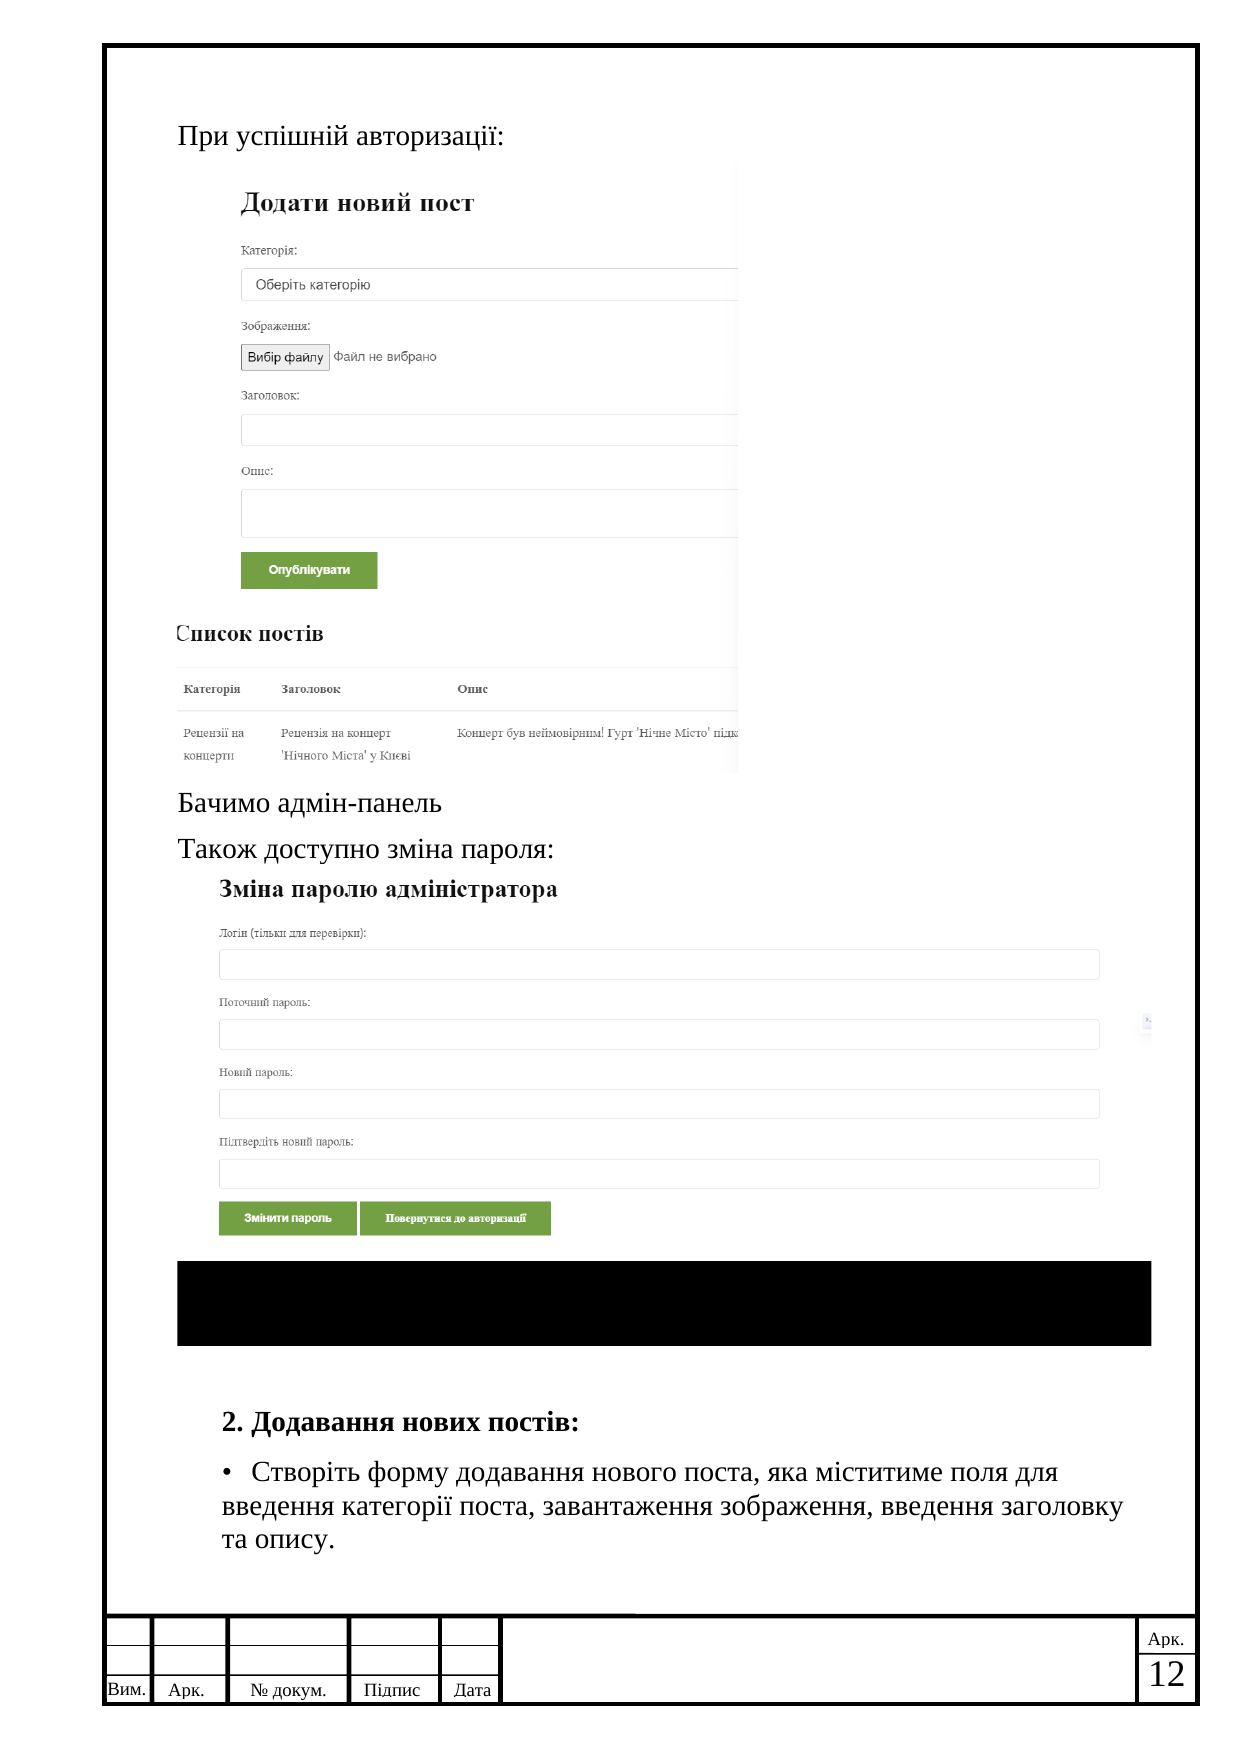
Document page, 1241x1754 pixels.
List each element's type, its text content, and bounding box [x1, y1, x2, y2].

picture [177, 164, 739, 773]
text 2. Додавання нових постів: [222, 1404, 1152, 1438]
text • Створіть форму додавання нового поста, яка міститиме поля для введення категорії поста, завантаження зображення, введення заголовку та опису. [222, 1454, 1152, 1555]
text Бачимо адмін-панель [177, 785, 1152, 819]
text При успішній авторизації: [177, 118, 1152, 152]
text Також доступно зміна пароля: [177, 831, 1152, 864]
picture [177, 864, 1152, 1346]
